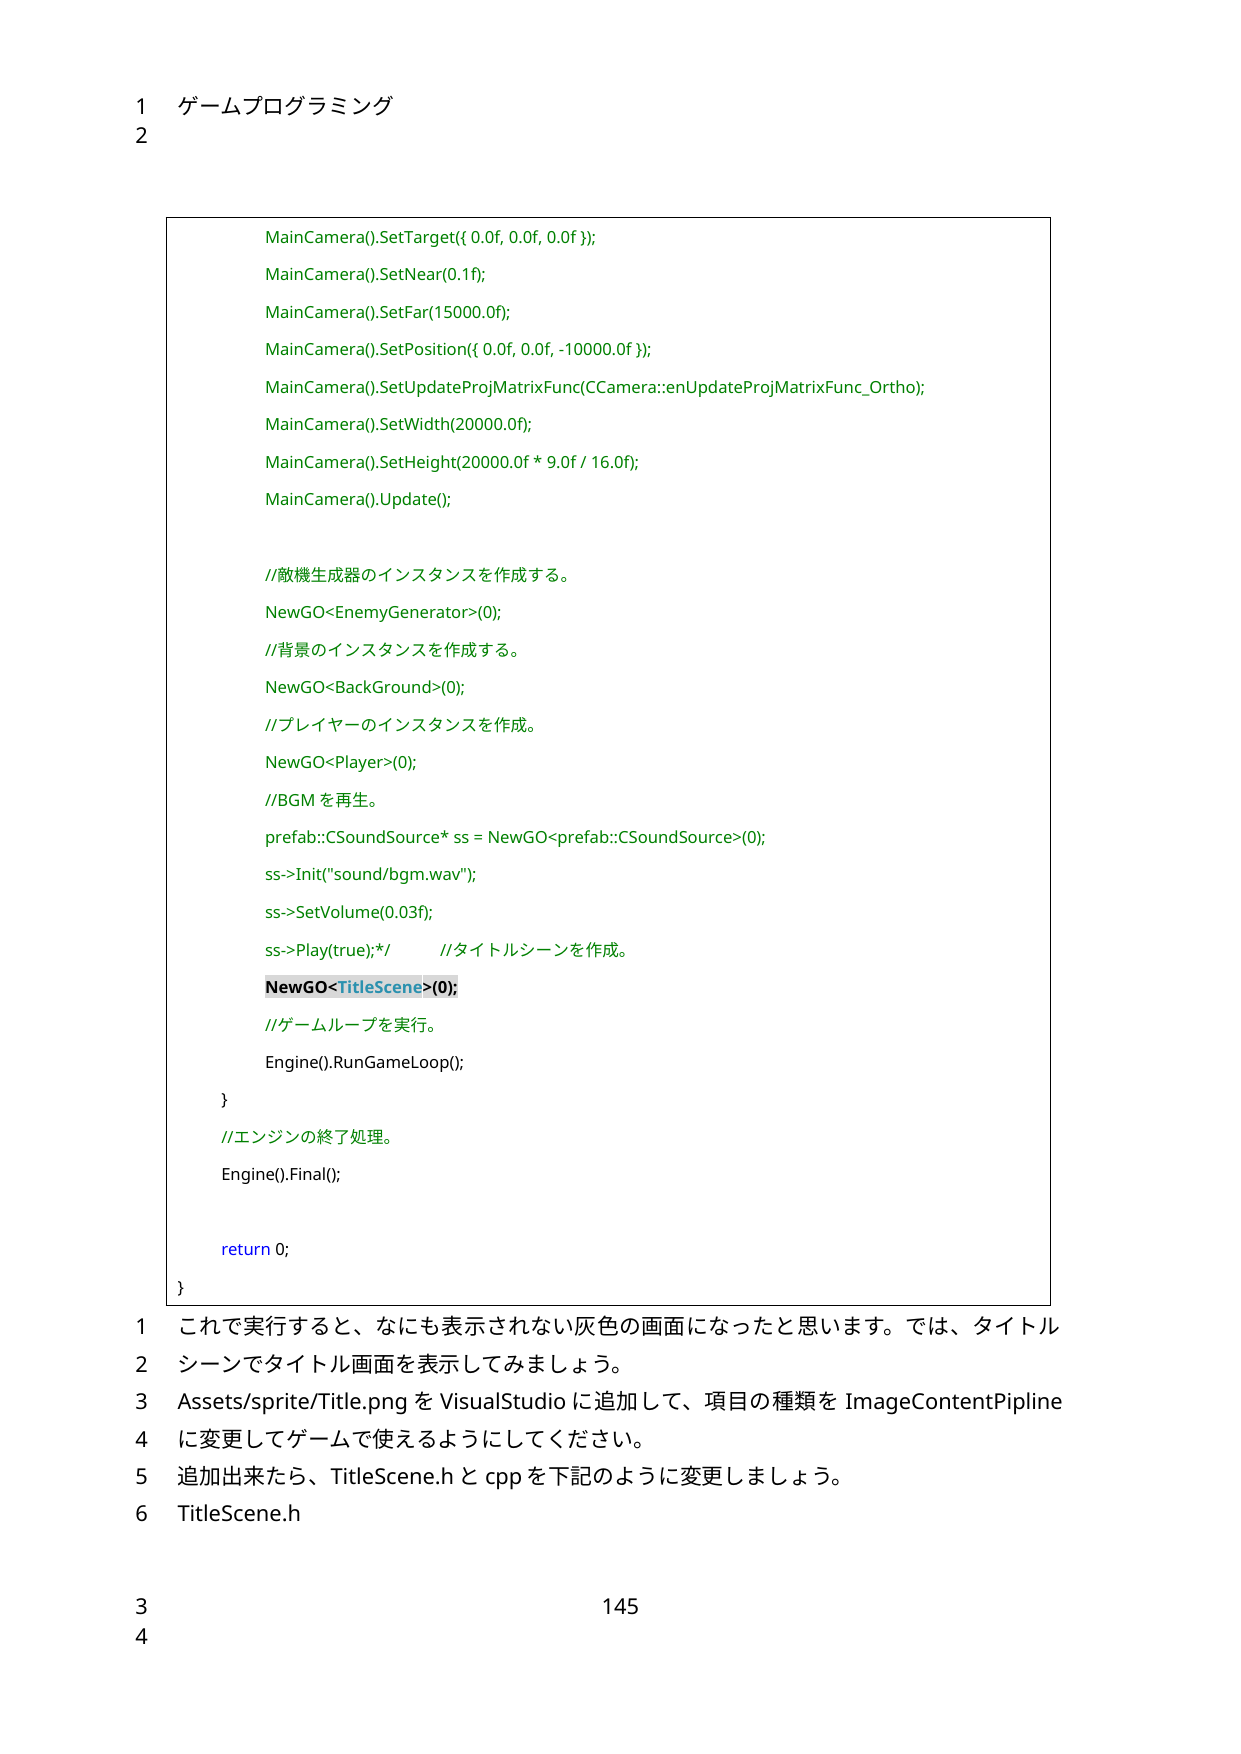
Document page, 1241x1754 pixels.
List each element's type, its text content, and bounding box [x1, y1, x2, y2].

text これで実行すると、なにも表示されない灰色の画面になったと思います。では、タイトルシーンでタイトル画面を表示してみましょう。 [177, 1306, 1063, 1381]
text TitleScene.h [177, 1494, 1063, 1531]
text 追加出来たら、TitleScene.hとcppを下記のように変更しましょう。 [177, 1456, 1063, 1494]
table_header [167, 218, 1050, 1305]
text Assets/sprite/Title.pngをVisualStudioに追加して、項目の種類をImageContentPiplineに変更してゲームで使えるようにしてください。 [177, 1381, 1063, 1456]
